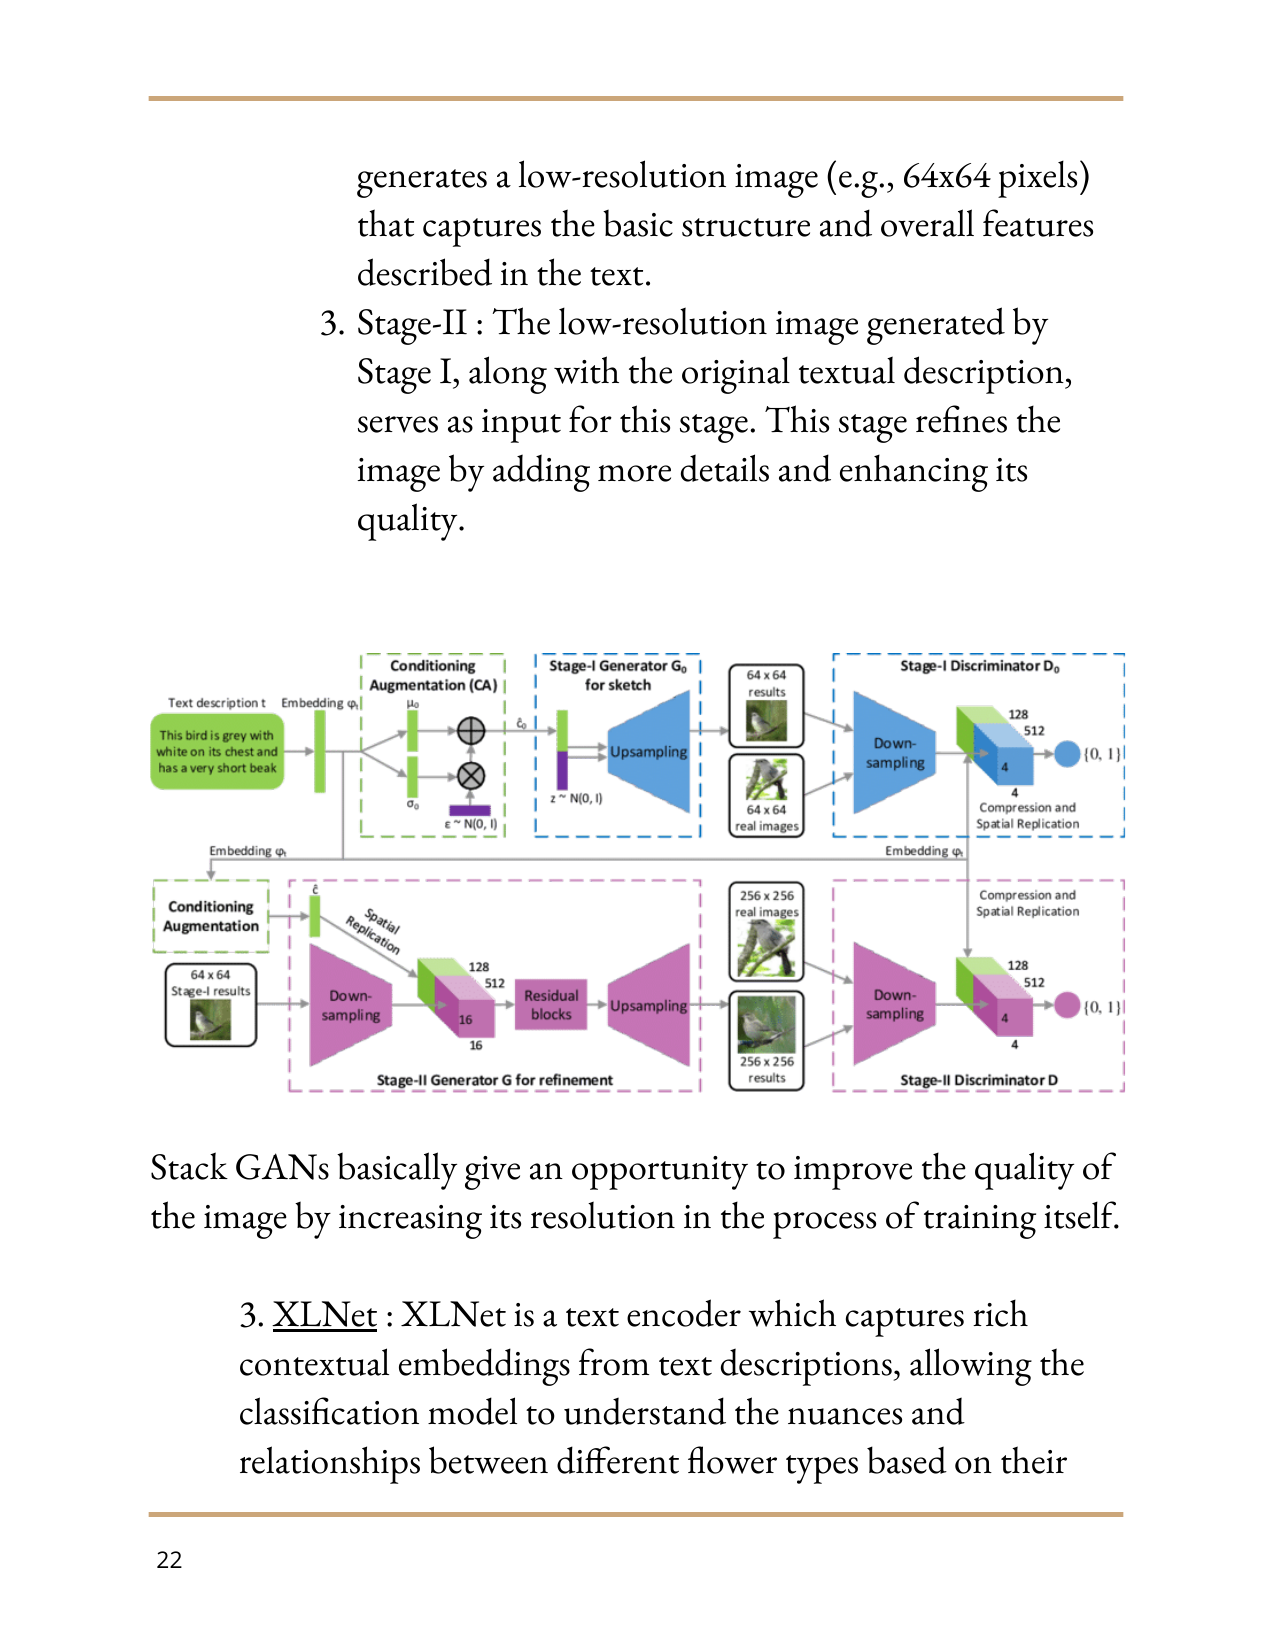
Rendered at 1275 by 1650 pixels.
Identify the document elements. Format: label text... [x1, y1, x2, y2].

picture [148, 96, 1124, 101]
picture [150, 653, 1125, 1093]
list Stage-II : The low-resolution image generated by Stage I, along with the original textual description, serves as input for this stage. This stage refines the image by adding more details and enhancing its quality. [319, 297, 1125, 542]
picture [148, 1512, 1124, 1517]
text Stack GANs basically give an opportunity to improve the quality of the image by increasing its resolution in the process of training itself. [150, 1142, 1125, 1239]
